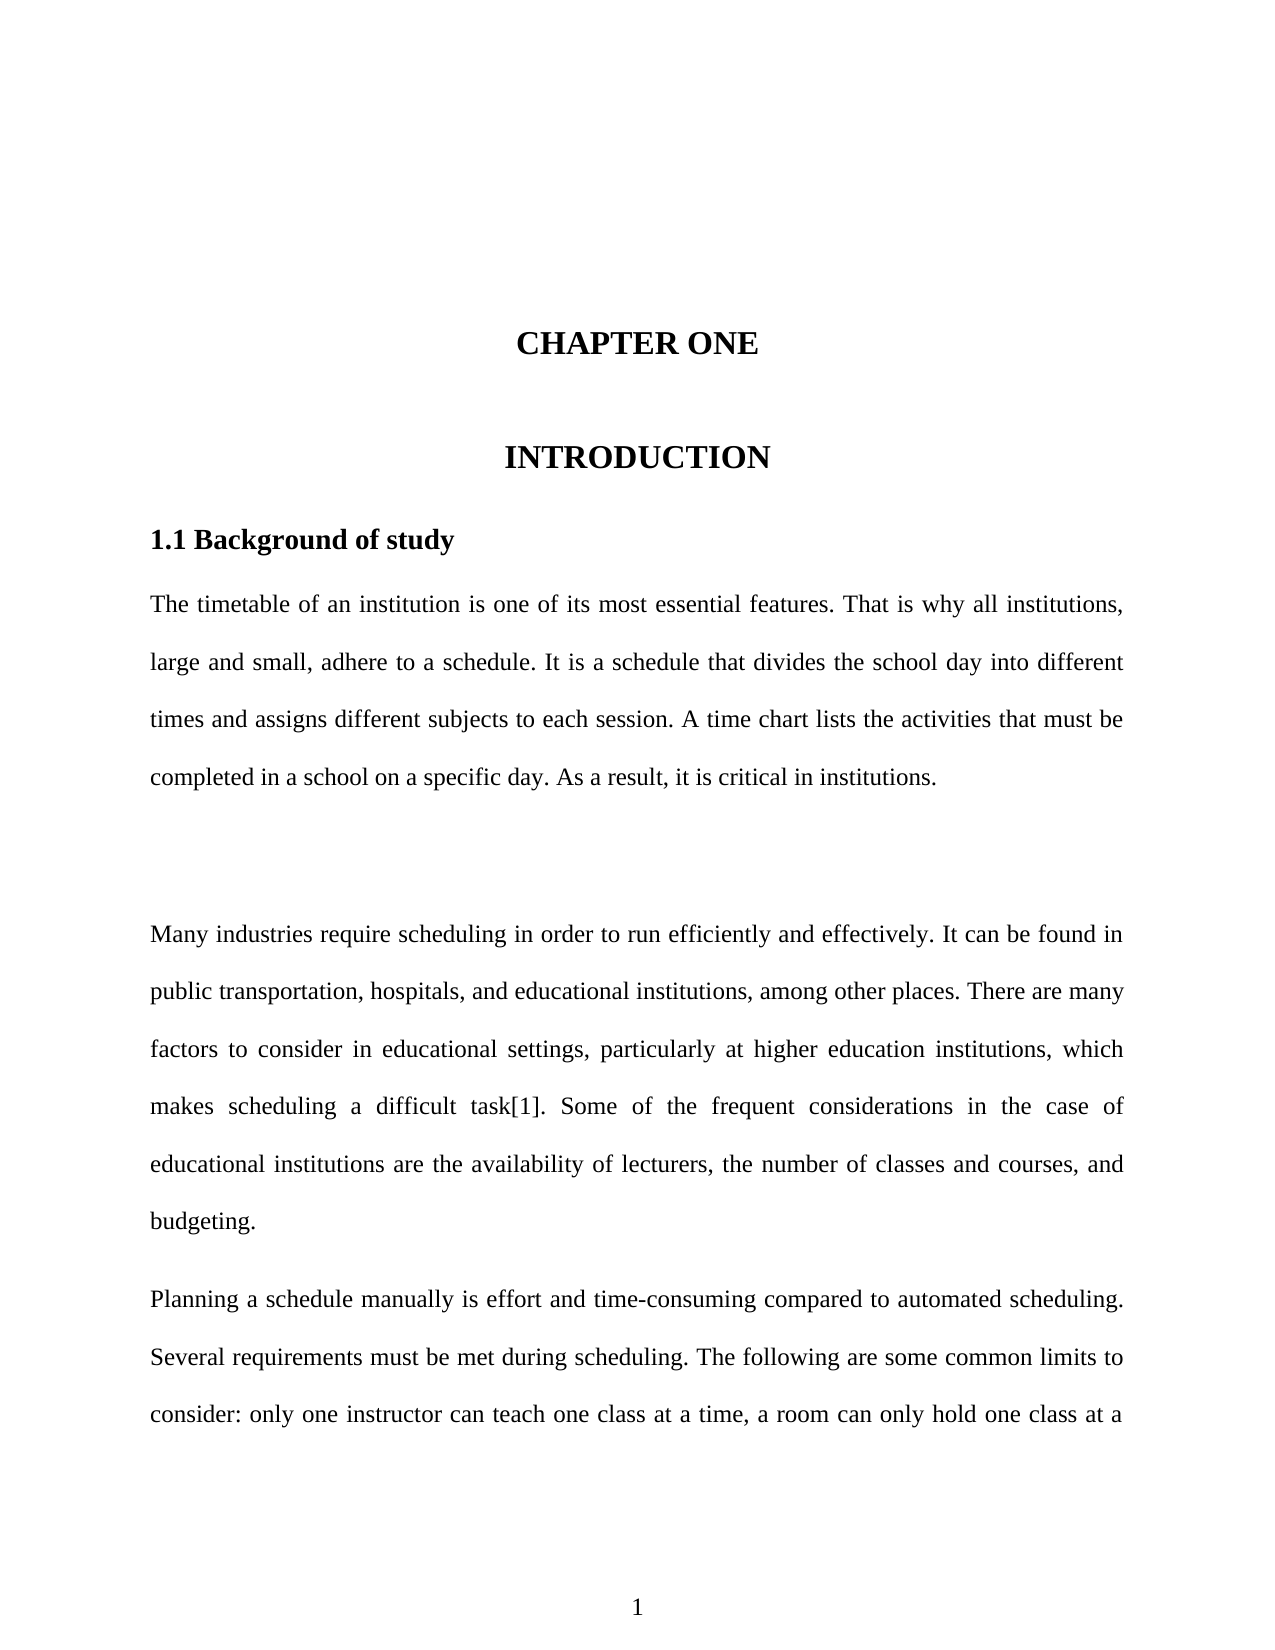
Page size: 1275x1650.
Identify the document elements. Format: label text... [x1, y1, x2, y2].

subtitle CHAPTER ONE [150, 323, 1125, 362]
subtitle 1.1 Background of study [150, 522, 1125, 556]
text The timetable of an institution is one of its most essential features. That is why all institutions, large and small, adhere to a schedule. It is a schedule that divides the school day into different times and assigns different subjects to each session. A time chart lists the activities that must be completed in a school on a specific day. As a result, it is critical in institutions. [150, 589, 1125, 791]
text Many industries require scheduling in order to run efficiently and effectively. It can be found in public transportation, hospitals, and educational institutions, among other places. There are many factors to consider in educational settings, particularly at higher education institutions, which makes scheduling a difficult task[1]. Some of the frequent considerations in the case of educational institutions are the availability of lecturers, the number of classes and courses, and budgeting. [150, 919, 1125, 1235]
subtitle INTRODUCTION [150, 437, 1125, 476]
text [150, 1284, 1125, 1428]
